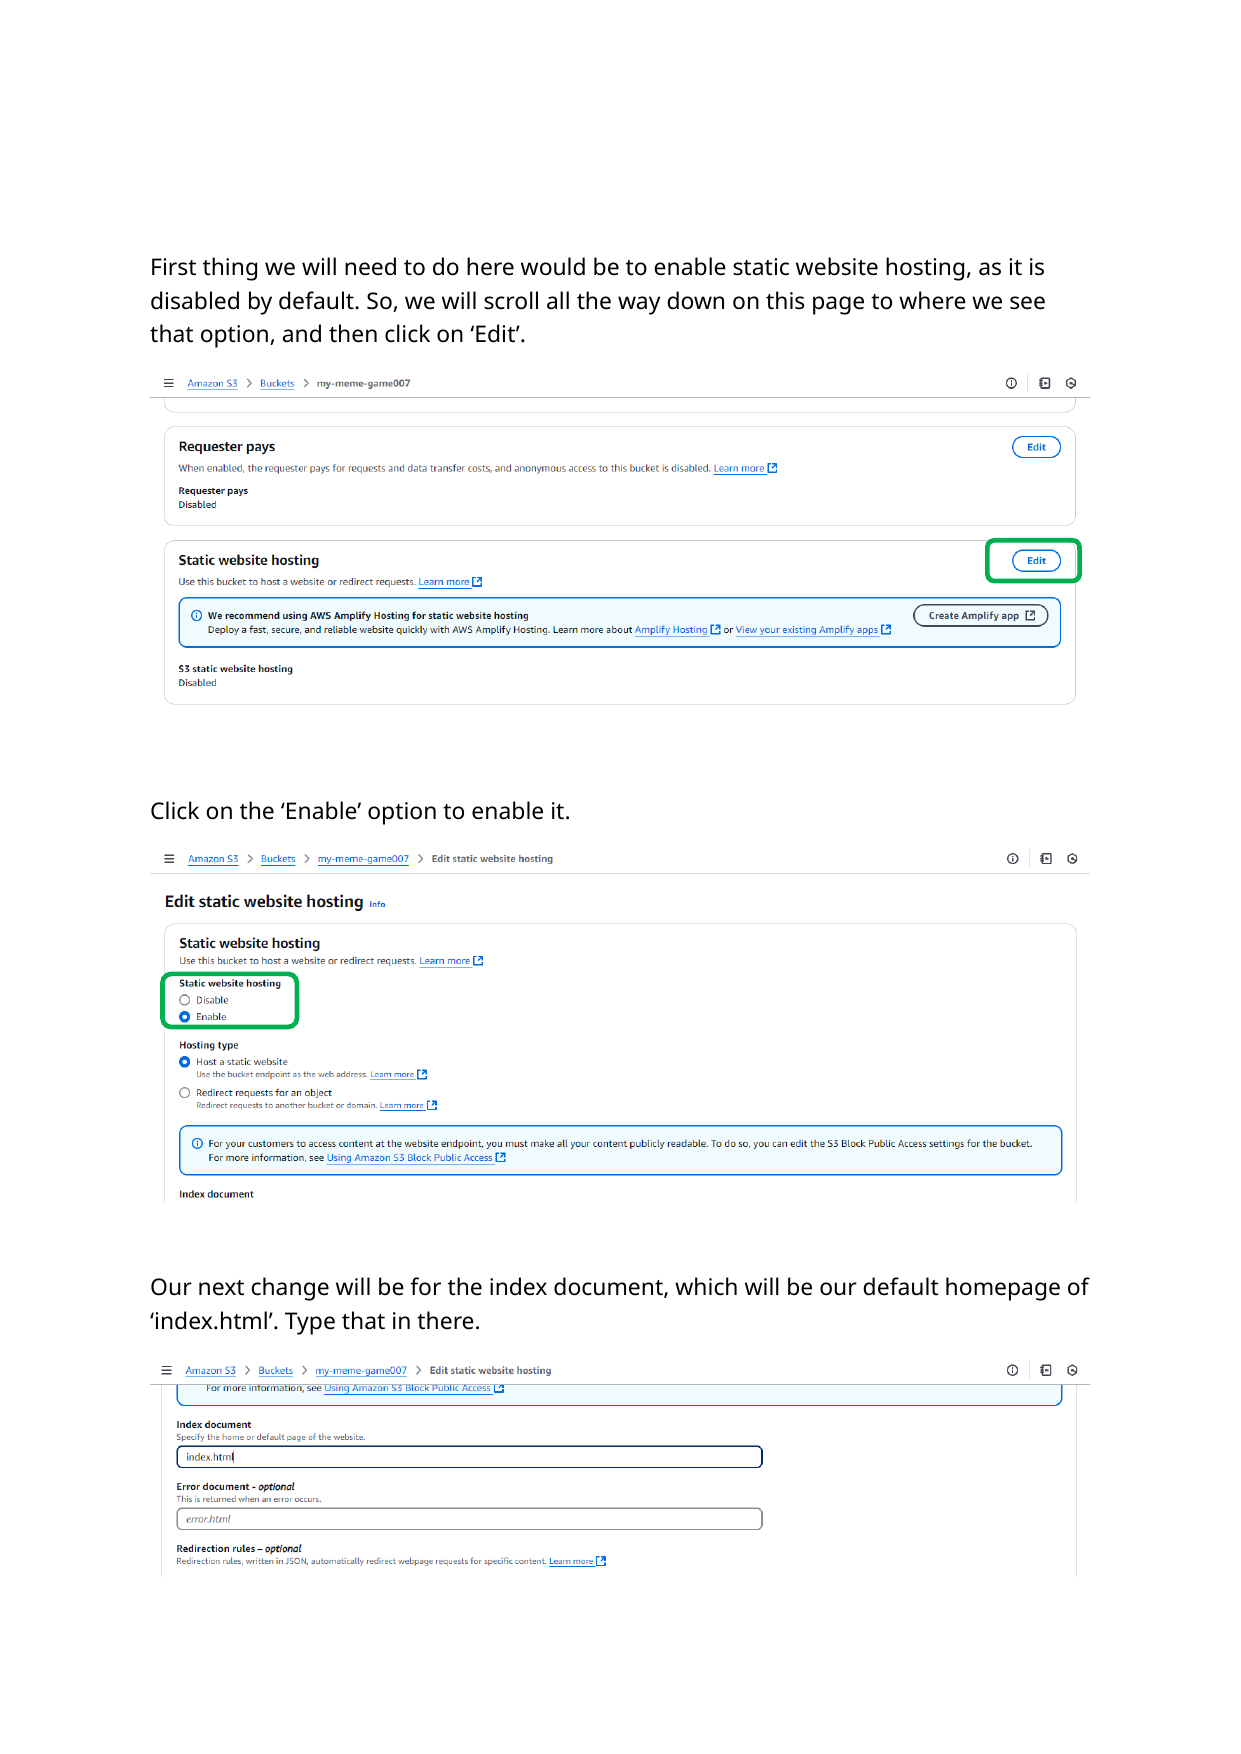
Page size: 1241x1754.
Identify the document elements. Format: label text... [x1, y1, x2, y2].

text Our next change will be for the index document, which will be our default homepage of ‘index.html’. Type that in there. [150, 1271, 1090, 1336]
picture [150, 845, 1091, 1202]
text Click on the ‘Enable’ option to enable it. [150, 795, 1090, 827]
text First thing we will need to do here would be to enable static website hosting, as it is disabled by default. So, we will scroll all the way down on this page to where we see that option, and then click on ‘Edit’. [150, 251, 1090, 349]
picture [150, 368, 1091, 726]
picture [150, 1355, 1091, 1577]
